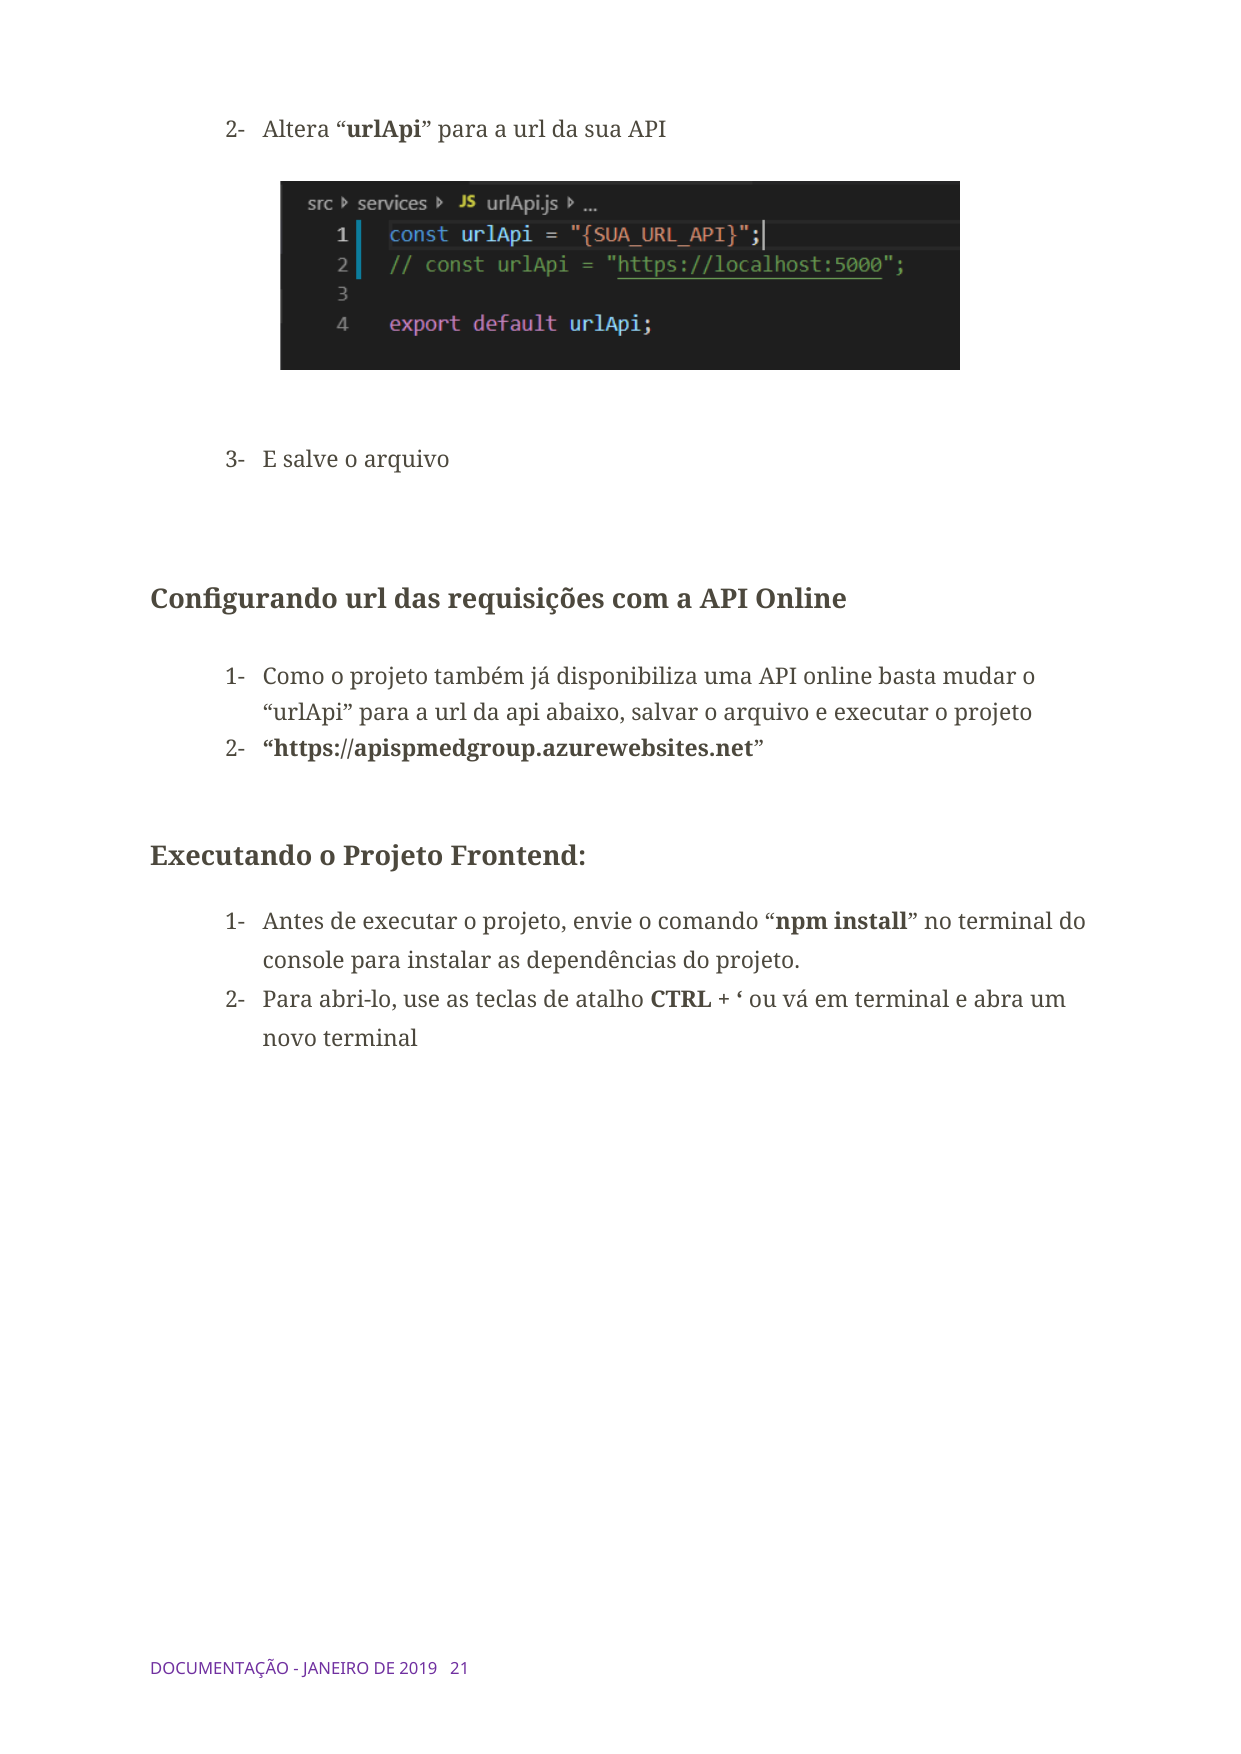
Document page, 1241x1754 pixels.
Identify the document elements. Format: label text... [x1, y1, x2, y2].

list Como o projeto também já disponibiliza uma API online basta mudar o “urlApi” para a url da api abaixo, salvar o arquivo e executar o projeto [225, 660, 1090, 727]
list Altera “urlApi” para a url da sua API [225, 112, 1090, 144]
list E salve o arquivo [225, 443, 1090, 474]
picture [280, 181, 960, 370]
list Para abri-lo, use as teclas de atalho CTRL + ‘ ou vá em terminal e abra um novo terminal [225, 983, 1090, 1053]
text Configurando url das requisições com a API Online [150, 580, 1090, 617]
list Antes de executar o projeto, envie o comando “npm install” no terminal do console para instalar as dependências do projeto. [225, 904, 1090, 975]
list “https://apispmedgroup.azurewebsites.net” [225, 732, 1090, 763]
text Executando o Projeto Frontend: [150, 837, 1090, 874]
